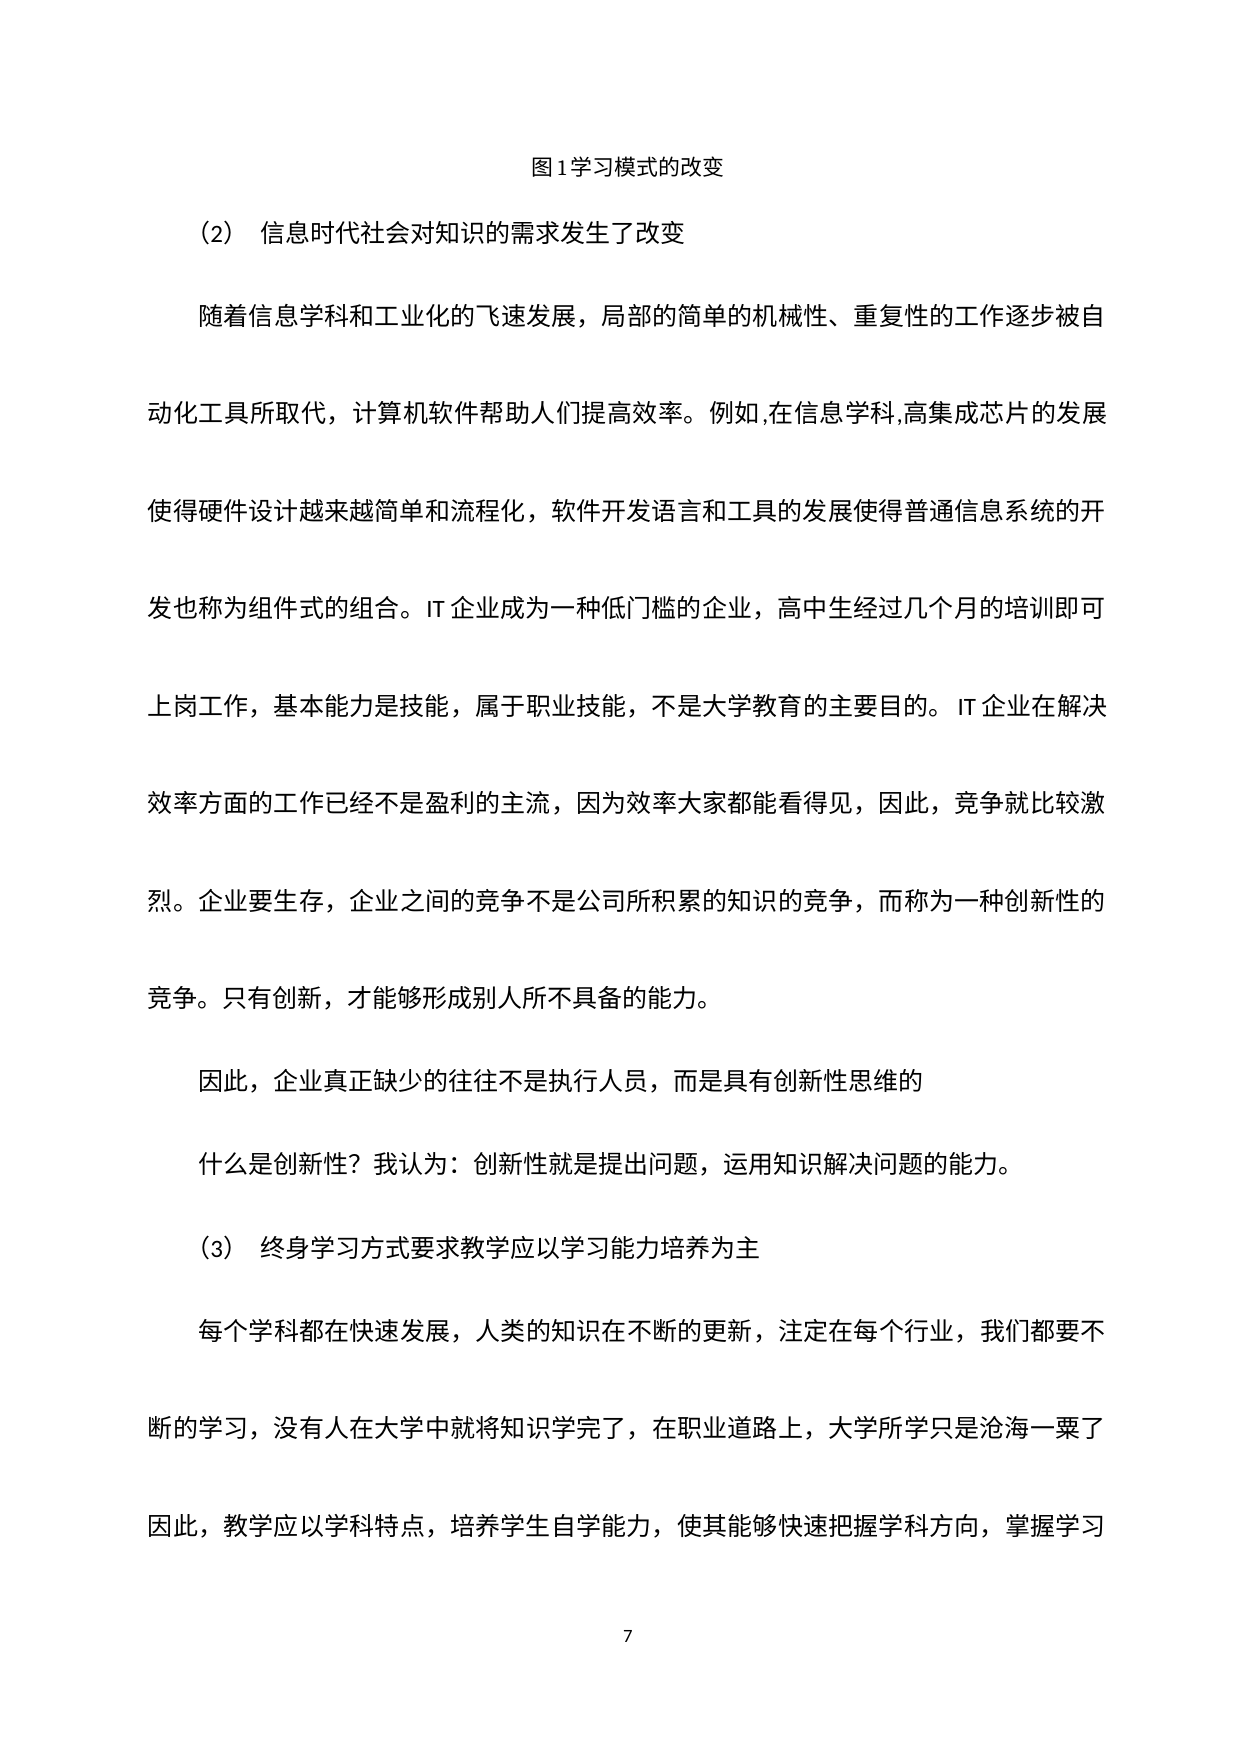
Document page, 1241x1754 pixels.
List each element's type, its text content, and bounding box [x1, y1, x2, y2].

text 随着信息学科和工业化的飞速发展，局部的简单的机械性、重复性的工作逐步被自动化工具所取代，计算机软件帮助人们提高效率。例如,在信息学科,高集成芯片的发展使得硬件设计越来越简单和流程化，软件开发语言和工具的发展使得普通信息系统的开发也称为组件式的组合。IT企业成为一种低门槛的企业，高中生经过几个月的培训即可上岗工作，基本能力是技能，属于职业技能，不是大学教育的主要目的。IT企业在解决效率方面的工作已经不是盈利的主流，因为效率大家都能看得见，因此，竞争就比较激烈。企业要生存，企业之间的竞争不是公司所积累的知识的竞争，而称为一种创新性的竞争。只有创新，才能够形成别人所不具备的能力。 [148, 282, 1107, 1029]
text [148, 1297, 1107, 1557]
text 因此，企业真正缺少的往往不是执行人员，而是具有创新性思维的 [148, 1047, 1107, 1112]
text 图1 学习模式的改变 [148, 150, 1107, 182]
list 信息时代社会对知识的需求发生了改变 [185, 199, 1107, 264]
text 什么是创新性？我认为：创新性就是提出问题，运用知识解决问题的能力。 [148, 1131, 1107, 1196]
list 终身学习方式要求教学应以学习能力培养为主 [185, 1214, 1107, 1279]
